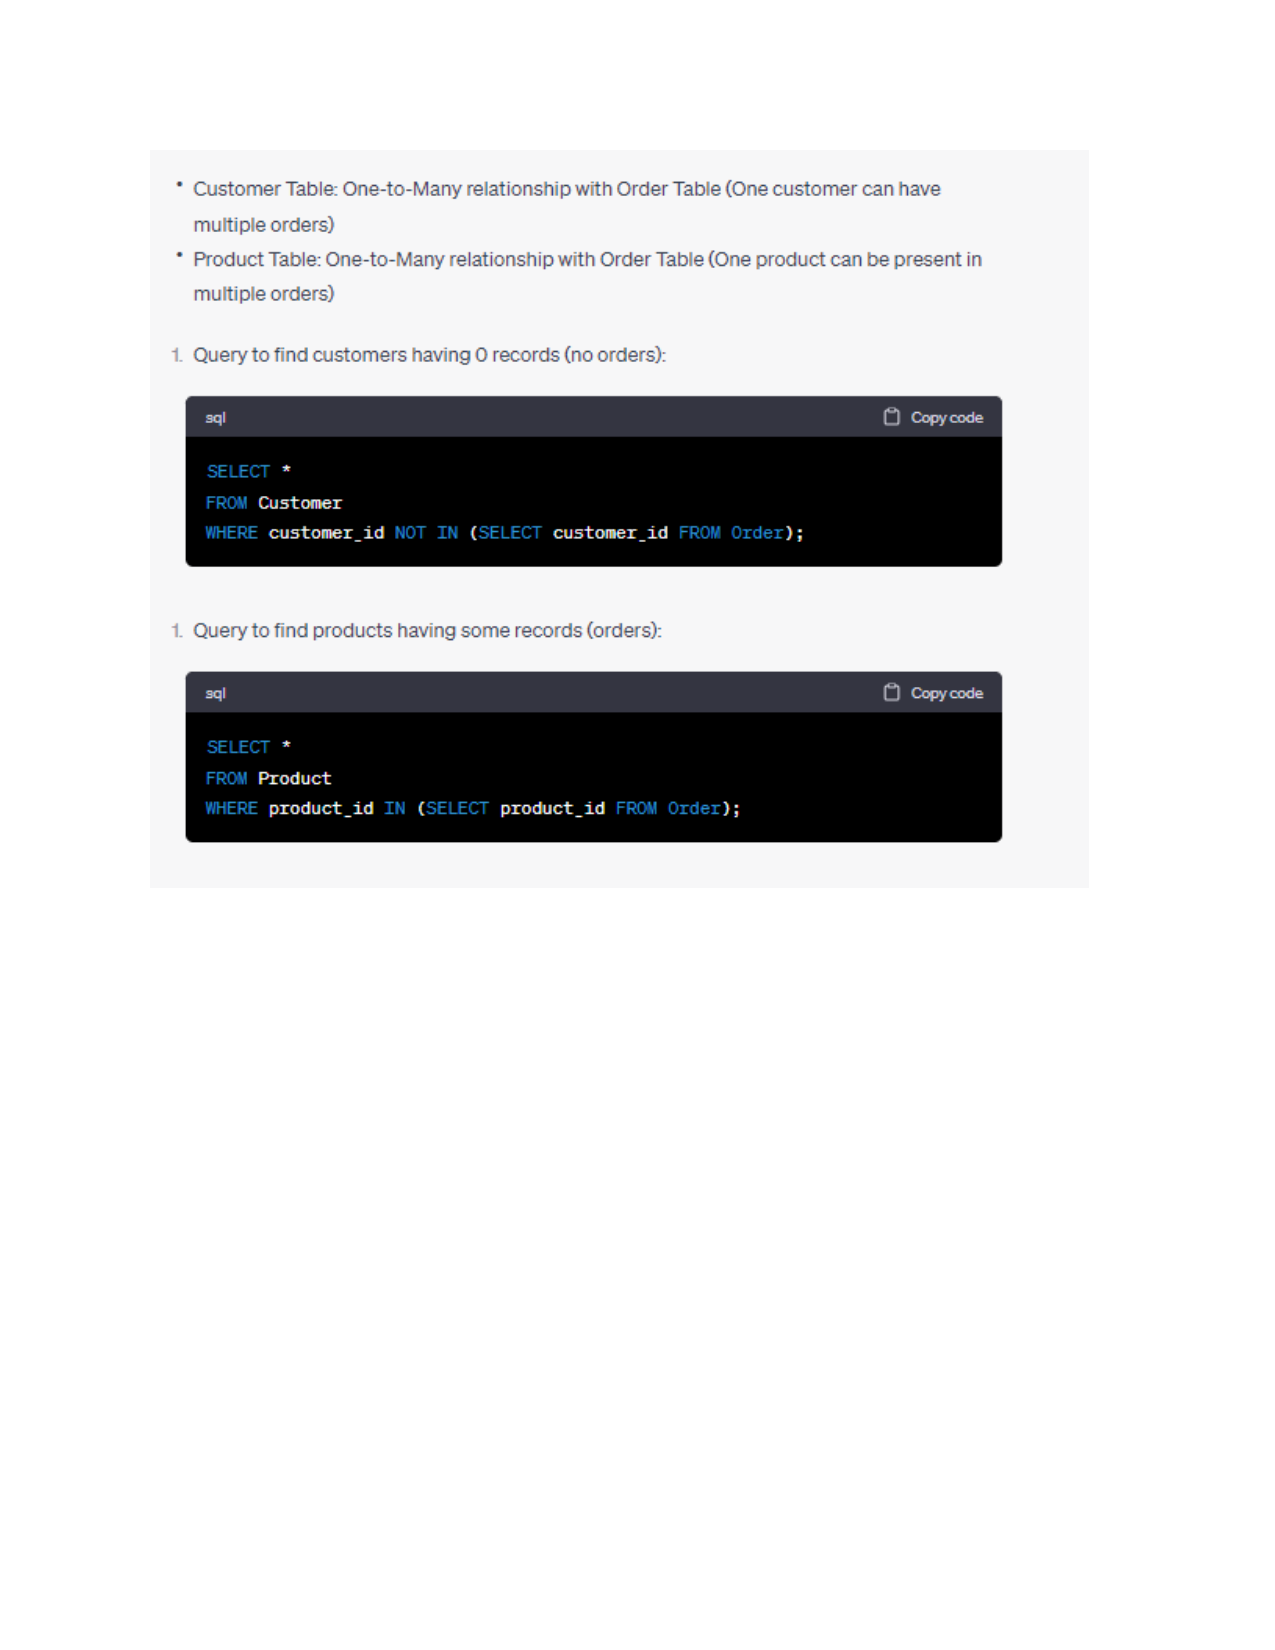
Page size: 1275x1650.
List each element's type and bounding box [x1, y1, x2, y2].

picture [150, 150, 1089, 888]
